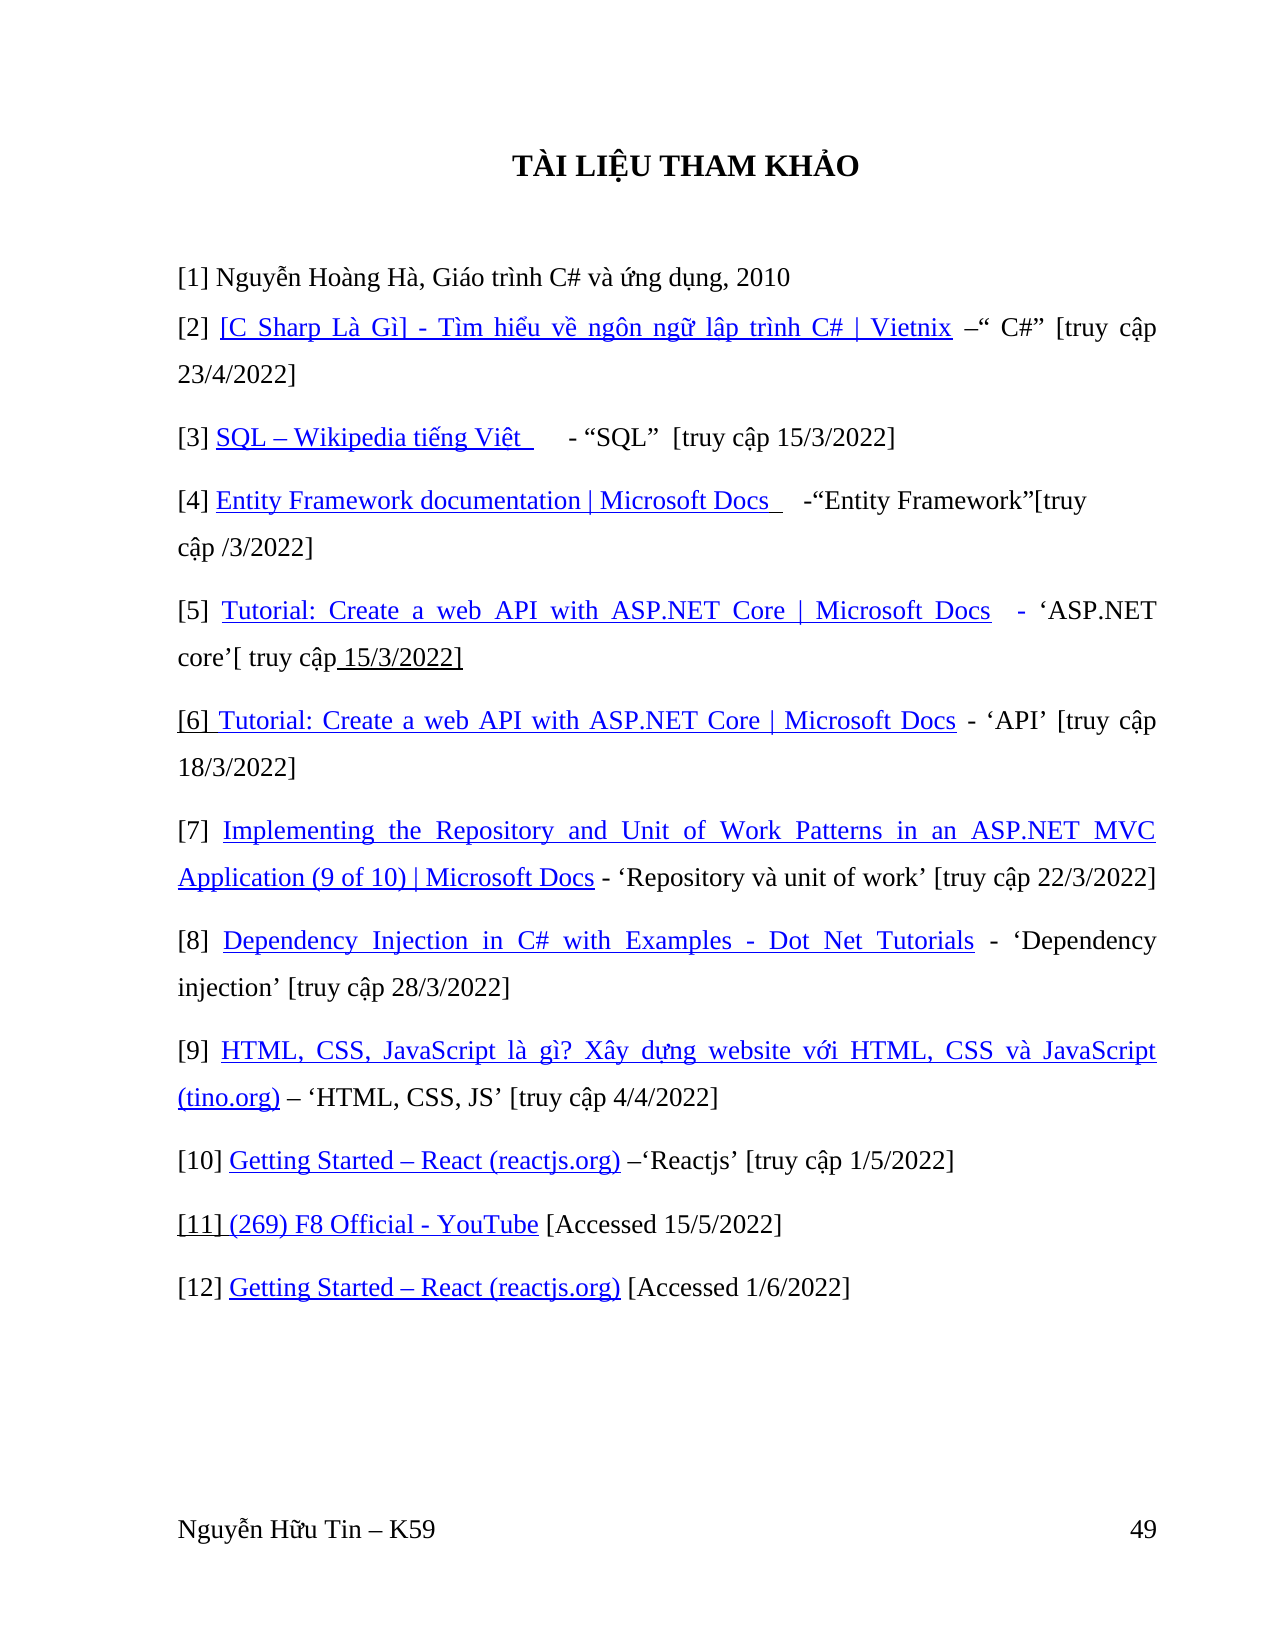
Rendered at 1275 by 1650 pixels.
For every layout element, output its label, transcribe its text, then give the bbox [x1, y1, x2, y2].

text [5] Tutorial: Create a web API with ASP.NET Core | Microsoft Docs - ‘ASP.NET core’[ truy cập 15/3/2022] [177, 594, 1157, 672]
text [4] Entity Framework documentation | Microsoft Docs -“Entity Framework”[truy cập /3/2022] [177, 484, 1157, 562]
text [2] [C Sharp Là Gì] - Tìm hiểu về ngôn ngữ lập trình C# | Vietnix –“ C#” [truy cập 23/4/2022] [177, 311, 1157, 389]
text [10] Getting Started – React (reactjs.org) –‘Reactjs’ [truy cập 1/5/2022] [177, 1144, 1157, 1176]
text [3] SQL – Wikipedia tiếng Việt - “SQL” [truy cập 15/3/2022] [682, 421, 1157, 452]
text [7] Implementing the Repository and Unit of Work Patterns in an ASP.NET MVC Application (9 of 10) | Microsoft Docs - ‘Repository và unit of work’ [truy cập 22/3/2022] [177, 814, 1157, 892]
text [6] Tutorial: Create a web API with ASP.NET Core | Microsoft Docs - ‘API’ [truy cập 18/3/2022] [177, 704, 1157, 782]
text [3] SQL – Wikipedia tiếng Việt - “SQL” [truy cập 15/3/2022] [177, 421, 521, 452]
text [12] Getting Started – React (reactjs.org) [Accessed 1/6/2022] [177, 1271, 1157, 1302]
text [11] (269) F8 Official - YouTube [Accessed 15/5/2022] [229, 1208, 1157, 1239]
text [9] HTML, CSS, JavaScript là gì? Xây dựng website với HTML, CSS và JavaScript (tino.org) – ‘HTML, CSS, JS’ [truy cập 4/4/2022] [177, 1034, 1157, 1112]
text [1] Nguyễn Hoàng Hà, Giáo trình C# và ứng dụng, 2010 [177, 261, 1157, 292]
subtitle TÀI LIỆU THAM KHẢO [215, 148, 1157, 184]
text [8] Dependency Injection in C# with Examples - Dot Net Tutorials - ‘Dependency injection’ [truy cập 28/3/2022] [177, 924, 1157, 1002]
